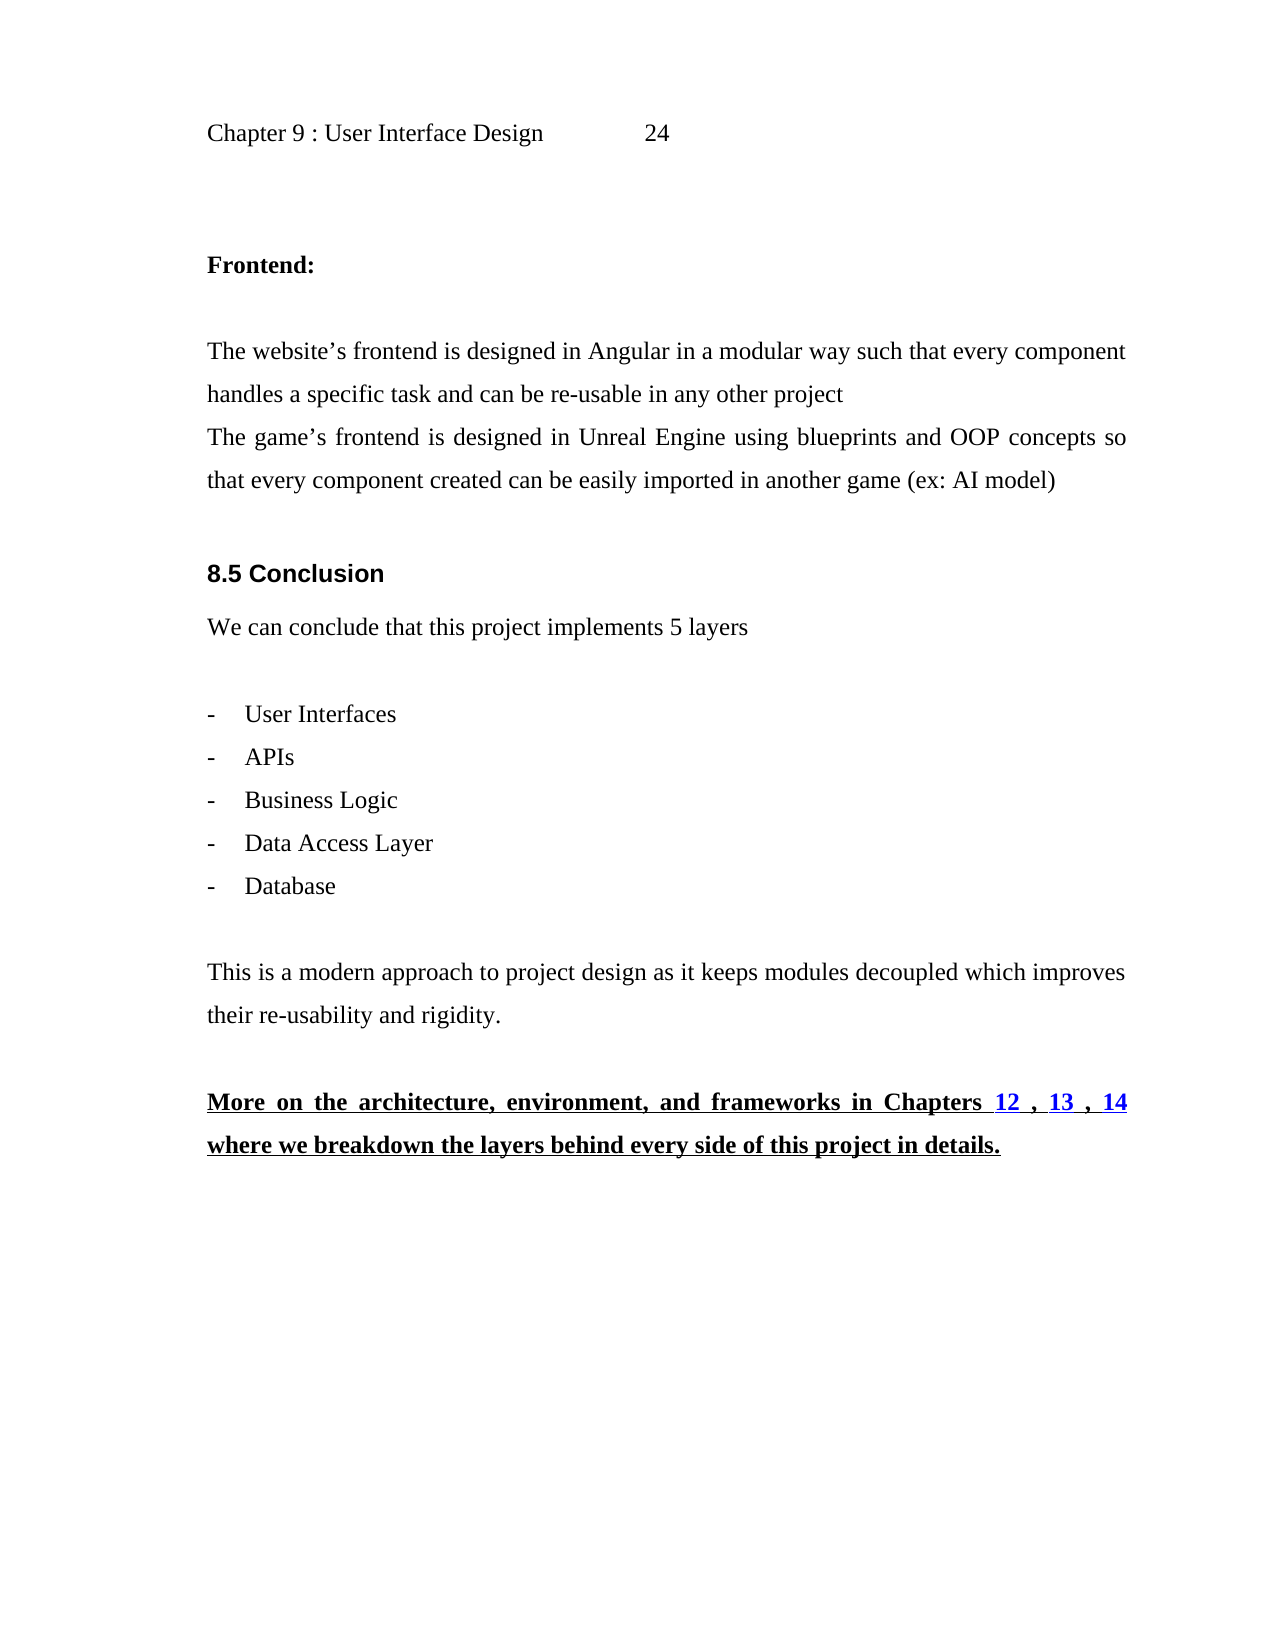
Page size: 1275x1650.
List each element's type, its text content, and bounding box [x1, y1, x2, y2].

text The website’s frontend is designed in Angular in a modular way such that every component handles a specific task and can be re-usable in any other project [207, 336, 1127, 408]
list Database [207, 871, 1127, 900]
text We can conclude that this project implements 5 layers [207, 612, 1127, 641]
list Data Access Layer [207, 828, 1127, 857]
text More on the architecture, environment, and frameworks in Chapters 12 , 13 , 14 where we breakdown the layers behind every side of this project in details. [207, 1113, 1127, 1159]
list APIs [207, 742, 1127, 771]
subtitle Conclusion [207, 559, 1127, 587]
text The game’s frontend is designed in Unreal Engine using blueprints and OOP concepts so that every component created can be easily imported in another game (ex: AI model) [207, 422, 1127, 494]
text More on the architecture, environment, and frameworks in Chapters 12 , 13 , 14 where we breakdown the layers behind every side of this project in details. [207, 1087, 1127, 1112]
list Business Logic [207, 785, 1127, 814]
text This is a modern approach to project design as it keeps modules decoupled which improves their re-usability and rigidity. [207, 957, 1127, 1029]
list User Interfaces [207, 699, 1127, 727]
text Frontend: [207, 250, 1127, 279]
